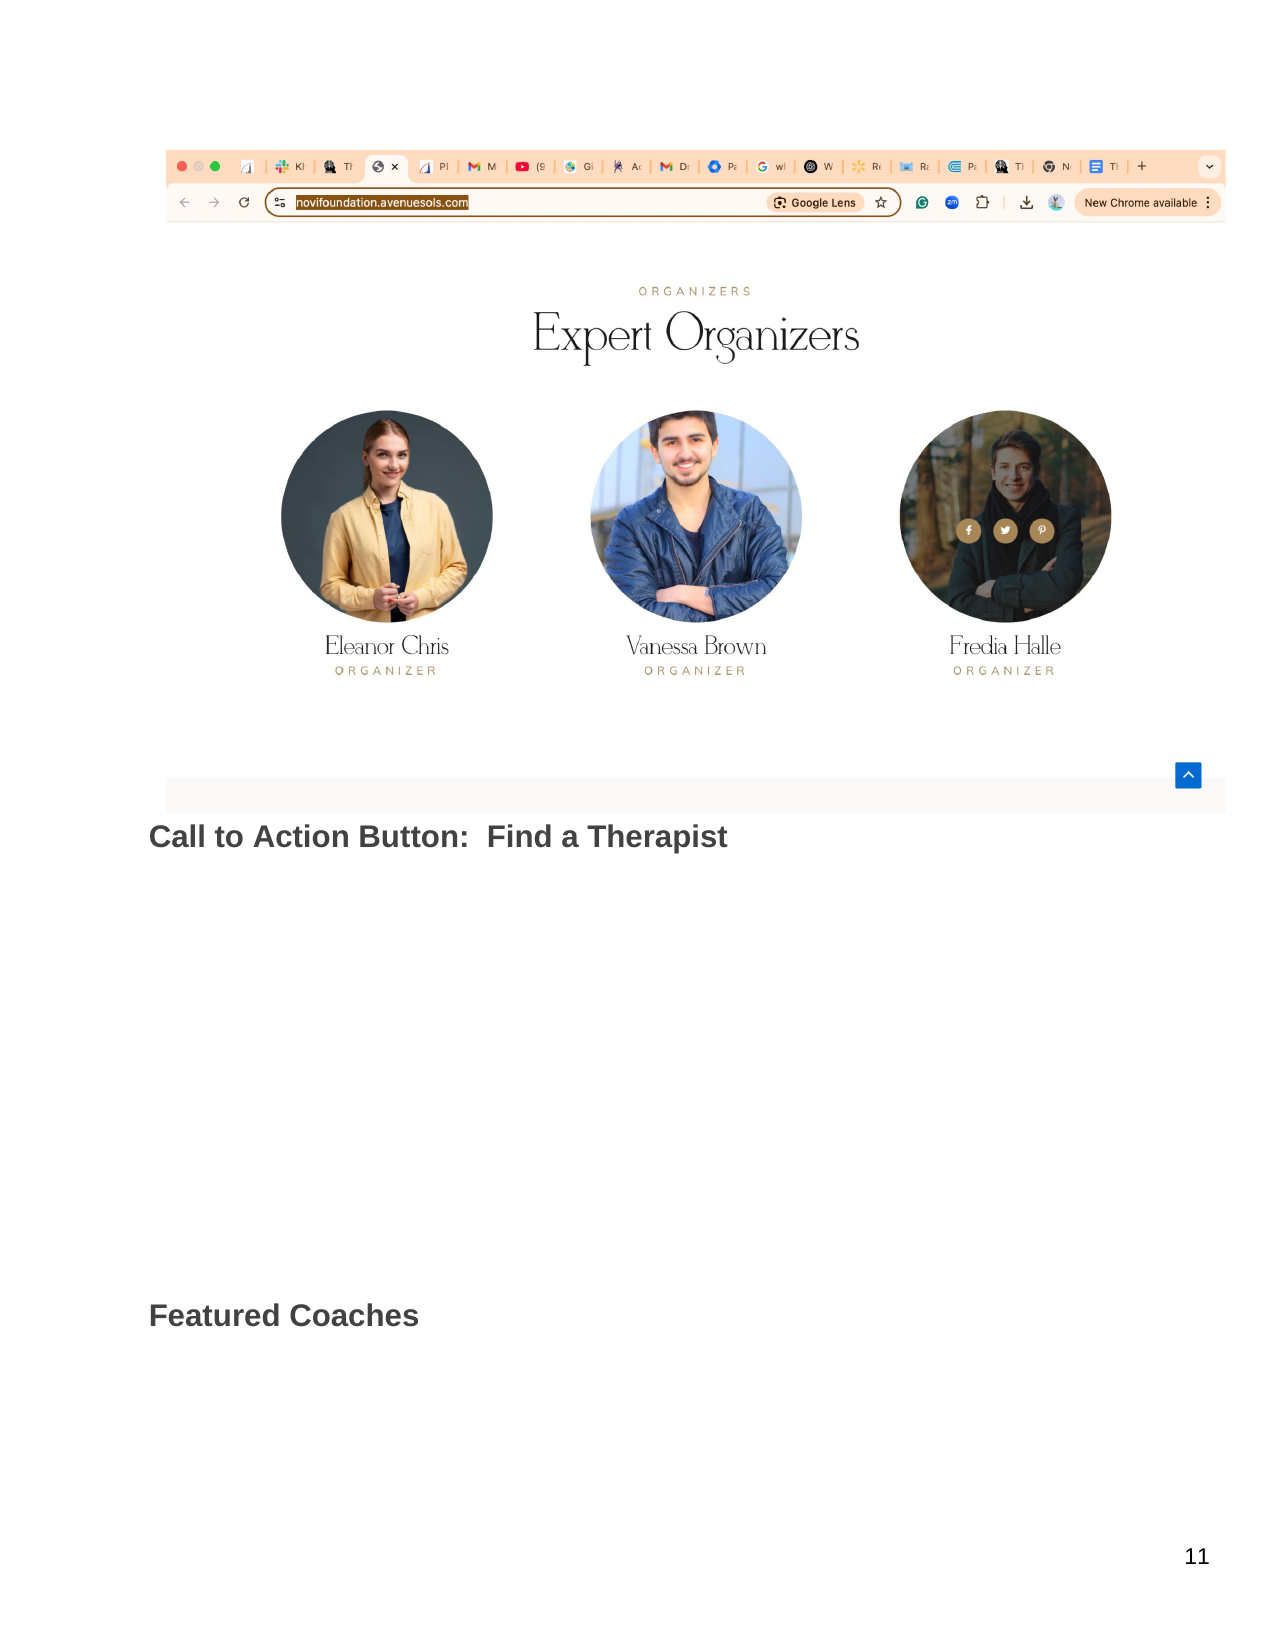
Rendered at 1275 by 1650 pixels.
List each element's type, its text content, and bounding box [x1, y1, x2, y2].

text Call to Action Button: Find a Therapist [148, 818, 1232, 853]
picture [166, 150, 1226, 813]
text Featured Coaches [148, 1297, 1232, 1333]
